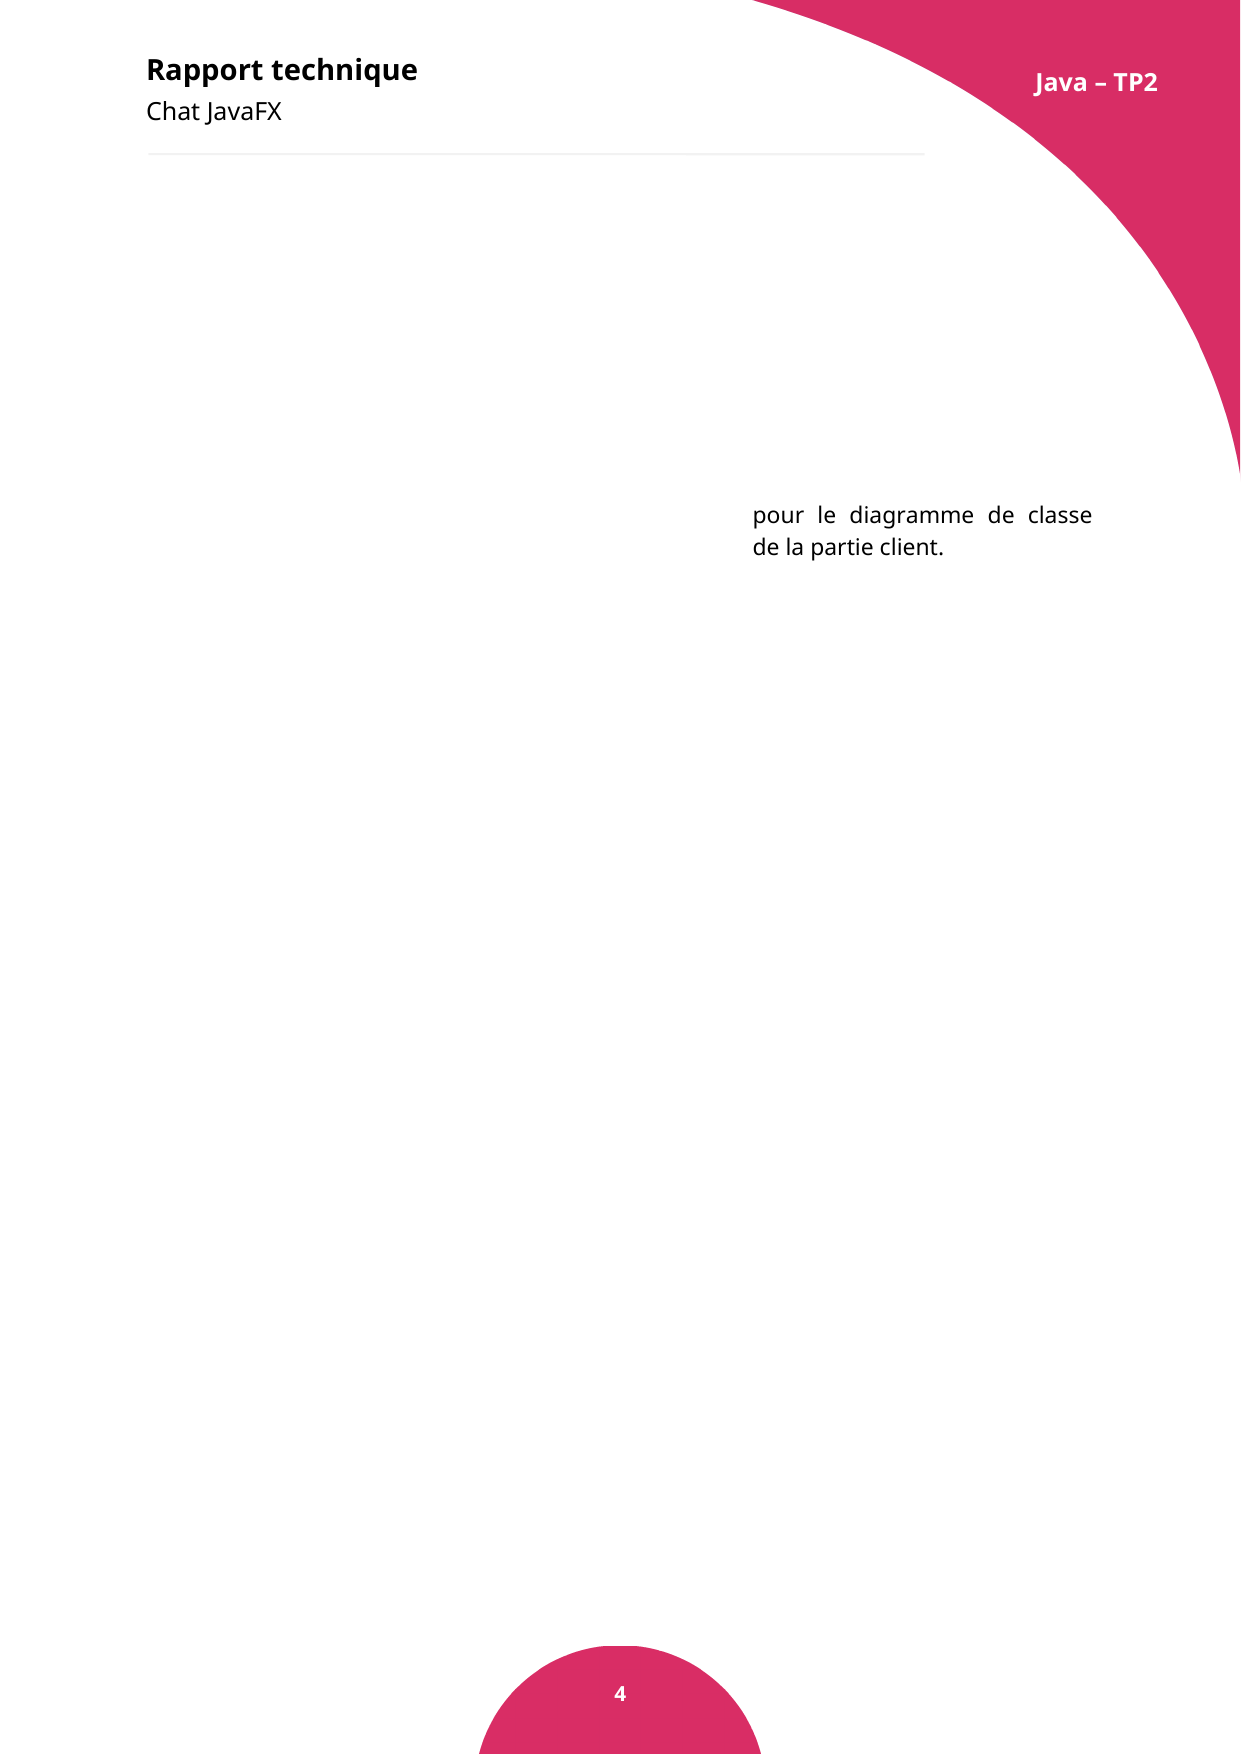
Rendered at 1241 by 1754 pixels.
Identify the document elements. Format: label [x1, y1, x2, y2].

picture [474, 1646, 766, 1754]
picture [745, 0, 1241, 495]
